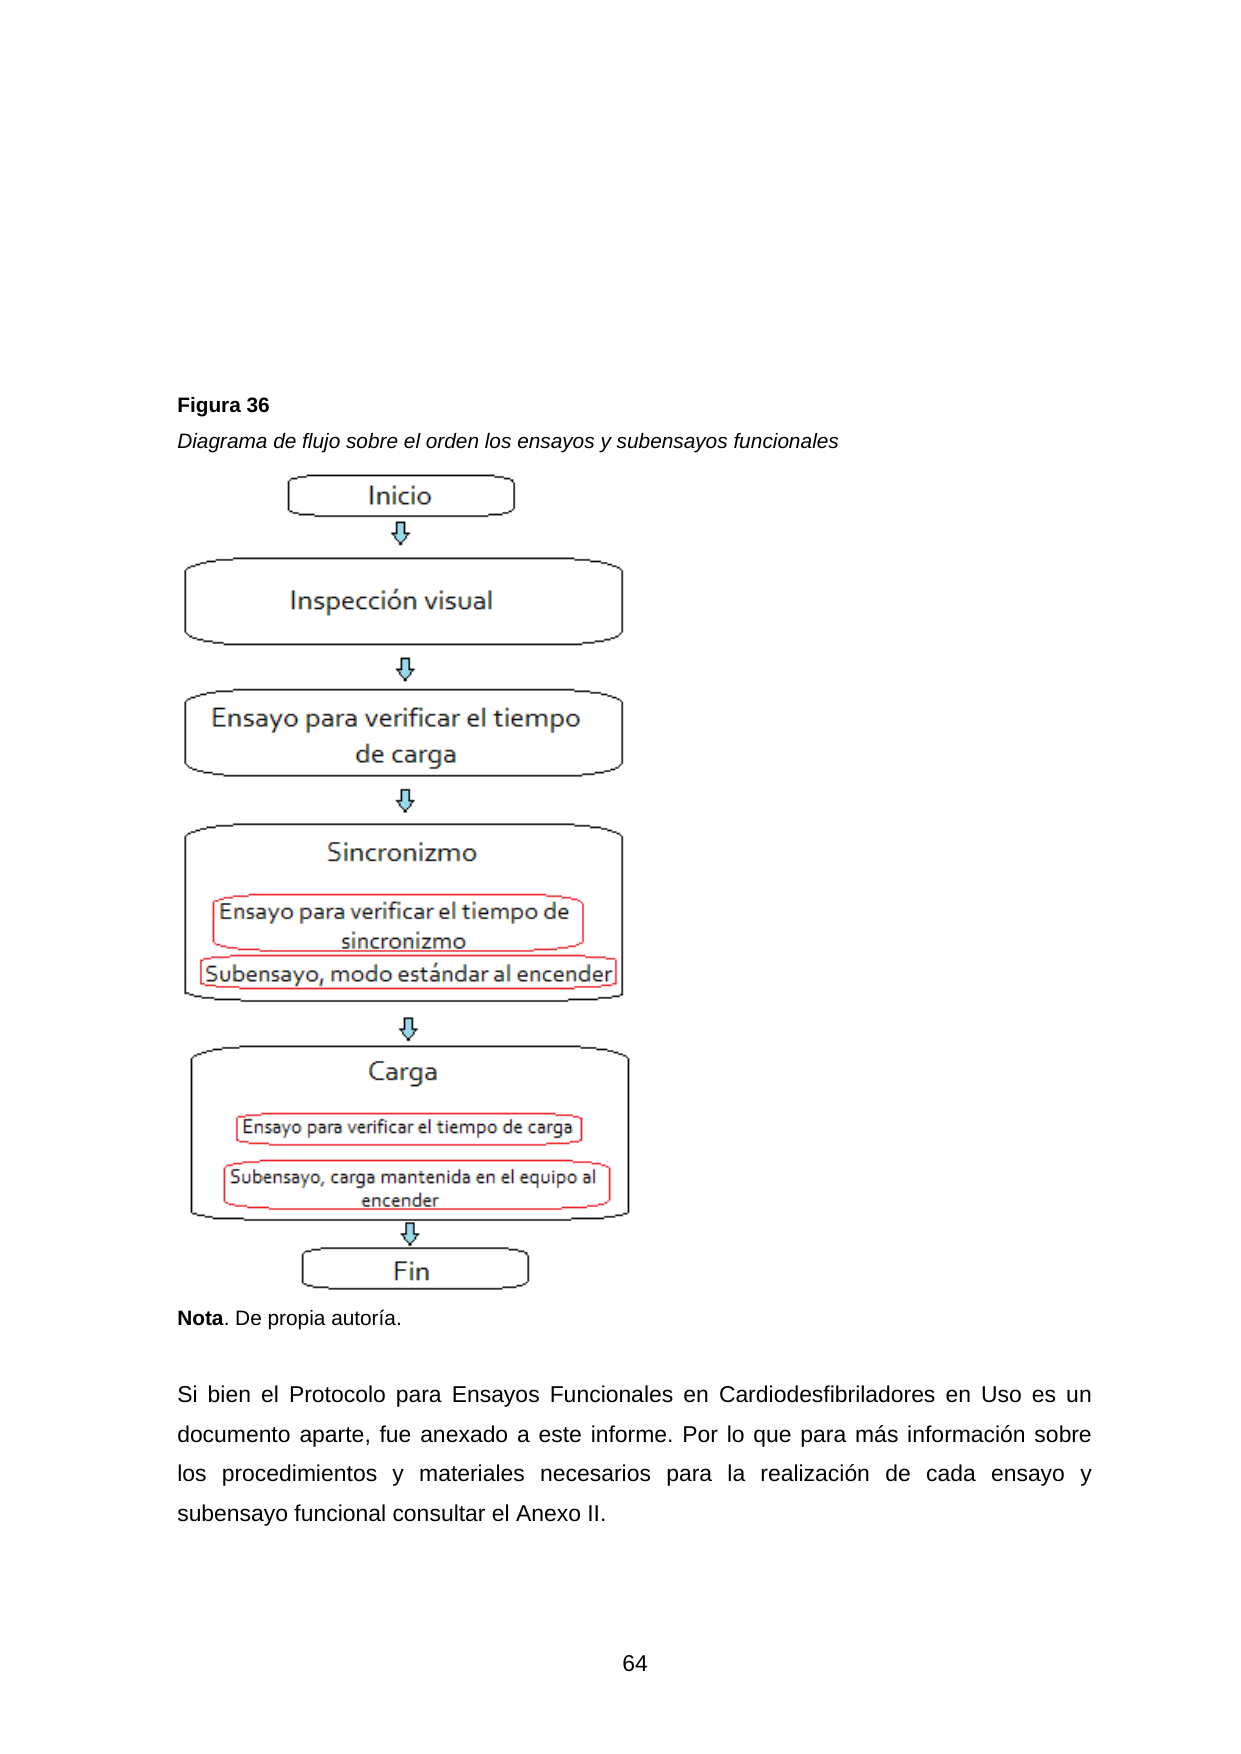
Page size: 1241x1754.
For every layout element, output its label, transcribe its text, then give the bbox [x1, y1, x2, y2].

text Si bien el Protocolo para Ensayos Funcionales en Cardiodesfibriladores en Uso es un documento aparte, fue anexado a este informe. Por lo que para más información sobre los procedimientos y materiales necesarios para la realización de cada ensayo y subensayo funcional consultar el Anexo II. [177, 1381, 1093, 1526]
picture [177, 464, 653, 1293]
text Diagrama de flujo sobre el orden los ensayos y subensayos funcionales [177, 429, 1093, 453]
subtitle Figura 36 [177, 393, 1093, 417]
text Nota. De propia autoría. [177, 1306, 1093, 1330]
